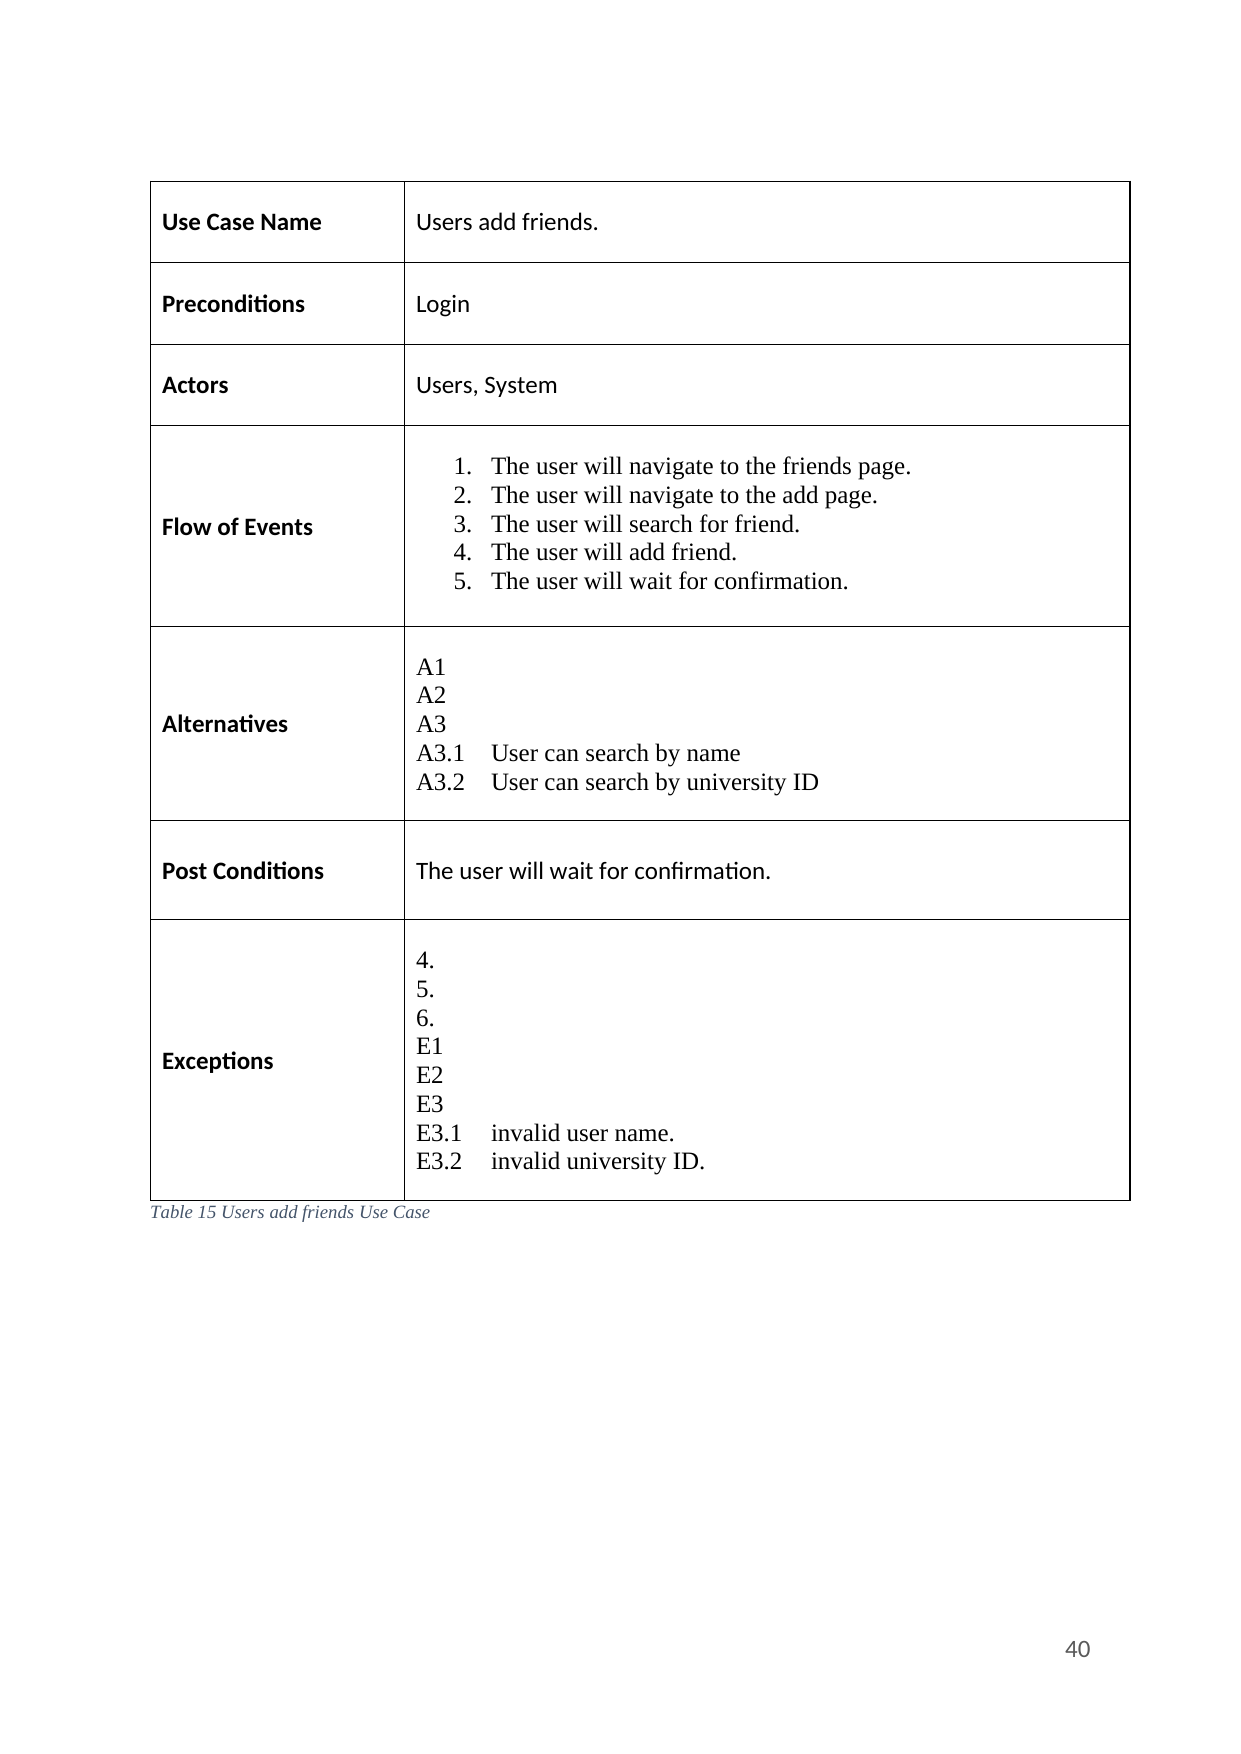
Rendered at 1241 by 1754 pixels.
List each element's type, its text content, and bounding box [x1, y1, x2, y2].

table_cell Post Conditions [151, 821, 404, 919]
table_cell Flow of Events [151, 426, 404, 626]
table_header Users add friends. [405, 182, 1129, 262]
table_cell User can search by name User can search by university ID [405, 627, 1129, 820]
table_header Use Case Name [151, 182, 404, 262]
table_cell Actors [151, 345, 404, 425]
table_cell Alternatives [151, 627, 404, 820]
table_cell Exceptions [151, 920, 404, 1200]
table_cell Users, System [405, 345, 1129, 425]
table_cell The user will navigate to the friends page. The user will navigate to the add page. The user will search for friend. The user will add friend. The user will wait for confirmation. [405, 426, 1129, 626]
table_cell The user will wait for confirmation. [405, 821, 1129, 919]
table_cell Login [405, 263, 1129, 344]
table_cell Preconditions [151, 263, 404, 344]
table_cell invalid user name. invalid university ID. [405, 920, 1129, 1200]
